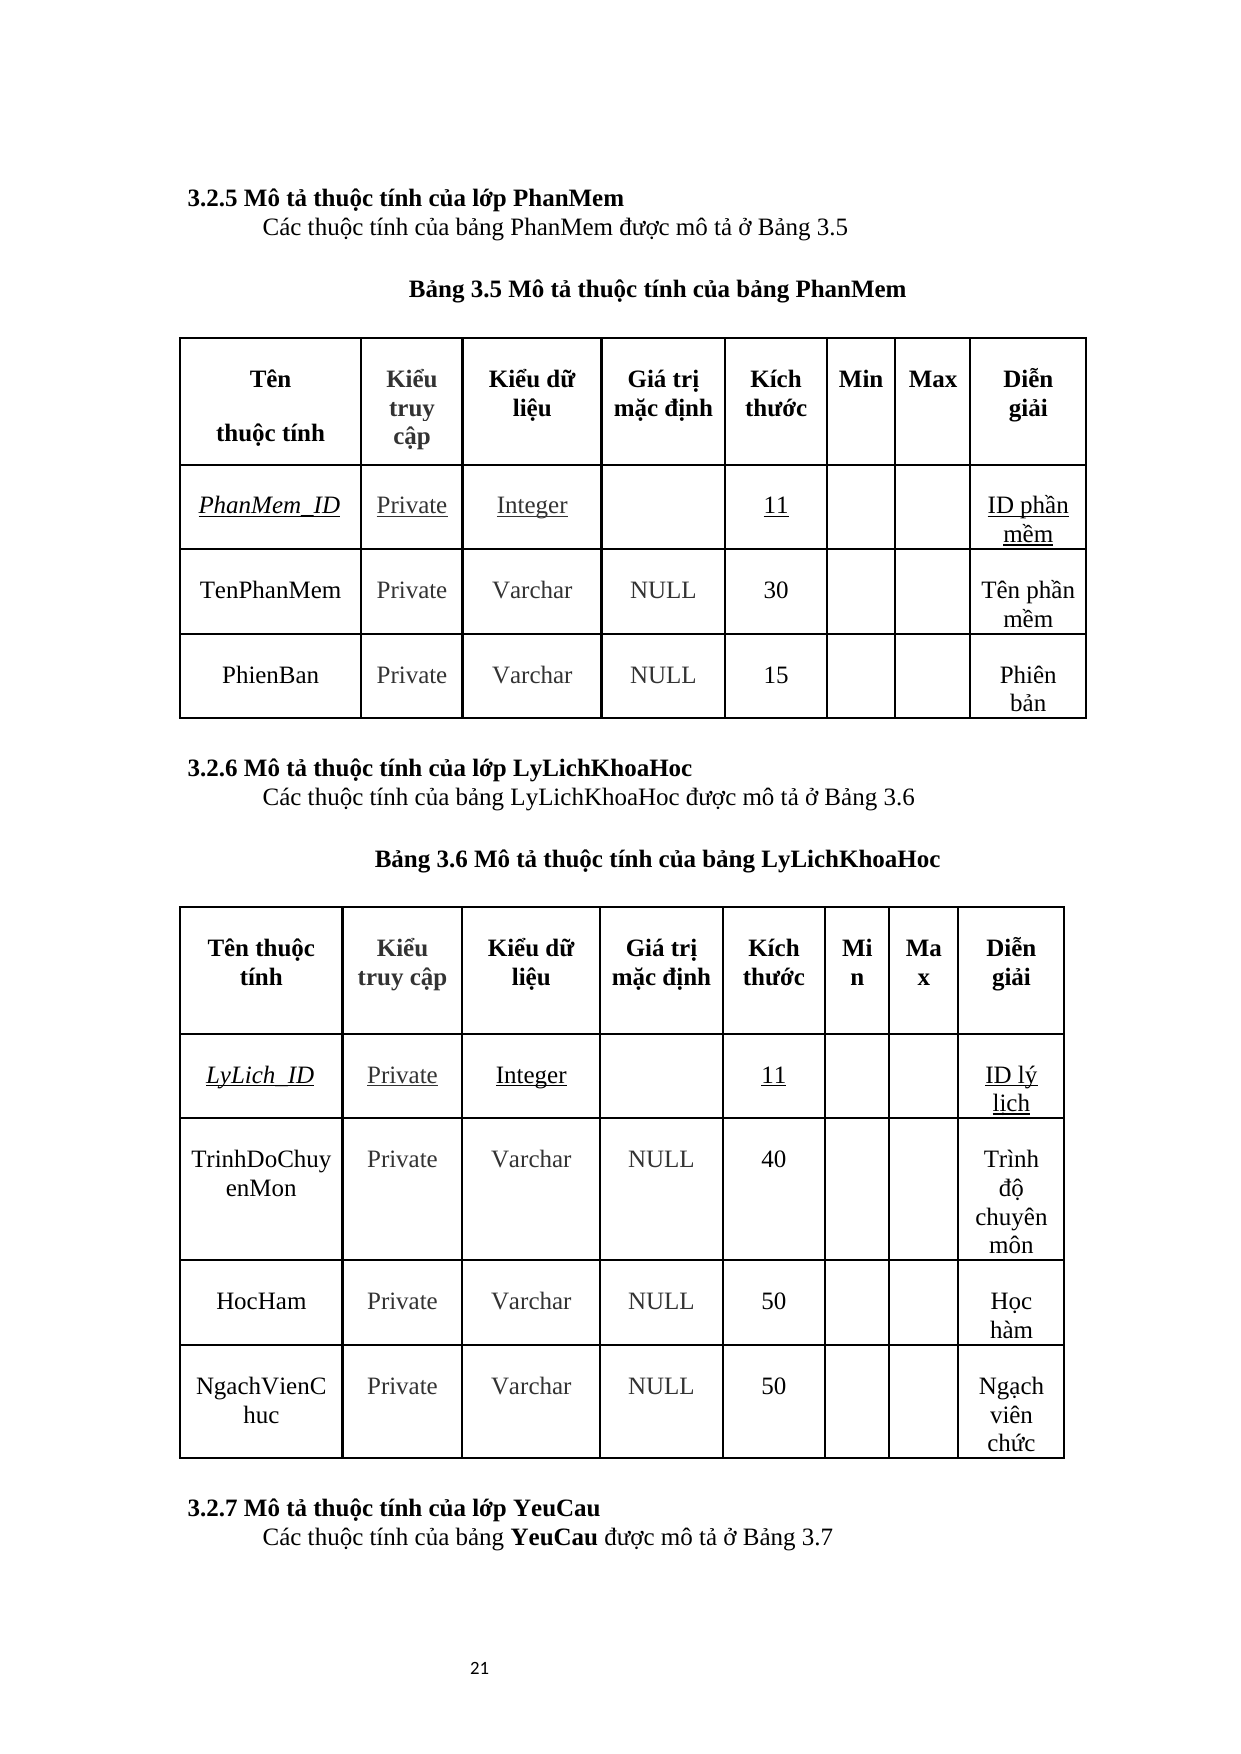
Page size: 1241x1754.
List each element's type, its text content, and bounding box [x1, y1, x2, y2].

table_cell NULL [603, 550, 724, 633]
table_cell NULL [601, 1261, 722, 1344]
table_cell NULL [601, 1119, 722, 1259]
table_cell [890, 1346, 957, 1457]
table_cell PhienBan [181, 635, 360, 717]
table_header Kích thước [726, 339, 826, 463]
table_header Max [896, 339, 969, 463]
table_cell Integer [463, 1035, 599, 1117]
text Bảng 3.6 Mô tả thuộc tính của bảng LyLichKhoaHoc [187, 844, 1053, 873]
table_cell 30 [726, 550, 826, 633]
table_cell 50 [724, 1261, 824, 1344]
table_cell [828, 550, 894, 633]
table_header Min [828, 339, 894, 463]
table_cell NULL [601, 1346, 722, 1457]
table_cell Private [362, 550, 461, 633]
table_cell Private [362, 466, 461, 548]
table_header Kiểu dữ liệu [463, 908, 599, 1033]
table_cell [896, 466, 969, 548]
table_header Diễn giải [971, 339, 1085, 463]
table_cell TenPhanMem [181, 550, 360, 633]
table_cell 11 [726, 466, 826, 548]
table_cell [890, 1261, 957, 1344]
table_header Max [890, 908, 957, 1033]
table_cell [828, 466, 894, 548]
table_cell Phiên bản [971, 635, 1085, 717]
table_cell Varchar [463, 1119, 599, 1259]
table_cell [826, 1261, 888, 1344]
table_cell Varchar [463, 1346, 599, 1457]
table_cell [896, 635, 969, 717]
text 3.2.7 Mô tả thuộc tính của lớp YeuCau [187, 1493, 1053, 1522]
table_header Kiểu truy cập [362, 339, 461, 463]
table_cell PhanMem_ID [181, 466, 360, 548]
table_cell Varchar [464, 635, 600, 717]
table_cell [601, 1035, 722, 1117]
table_header Tên thuộc tính [181, 339, 360, 463]
table_cell [828, 635, 894, 717]
table_cell [890, 1119, 957, 1259]
table_header Giá trị mặc định [601, 908, 722, 1033]
table_cell LyLich_ID [181, 1035, 341, 1117]
table_header Min [826, 908, 888, 1033]
table_cell Tên phần mềm [971, 550, 1085, 633]
table_cell [603, 466, 724, 548]
table_cell Private [344, 1261, 461, 1344]
table_cell [826, 1119, 888, 1259]
table_cell 50 [724, 1346, 824, 1457]
table_cell [890, 1035, 957, 1117]
table_cell 15 [726, 635, 826, 717]
text Các thuộc tính của bảng YeuCau được mô tả ở Bảng 3.7 [187, 1522, 1053, 1550]
table_cell 11 [724, 1035, 824, 1117]
table_cell [826, 1346, 888, 1457]
text 3.2.6 Mô tả thuộc tính của lớp LyLichKhoaHoc [187, 753, 1053, 782]
table_cell ID lý lịch [959, 1035, 1063, 1117]
table_cell HocHam [181, 1261, 341, 1344]
table_cell Private [344, 1035, 461, 1117]
table_cell TrinhDoChuyenMon [181, 1119, 341, 1259]
table_cell 40 [724, 1119, 824, 1259]
text Các thuộc tính của bảng PhanMem được mô tả ở Bảng 3.5 [187, 212, 1053, 241]
table_cell Varchar [463, 1261, 599, 1344]
table_cell Integer [464, 466, 600, 548]
table_header Diễn giải [959, 908, 1063, 1033]
table_header Giá trị mặc định [603, 339, 724, 463]
table_header Kiểu truy cập [344, 908, 461, 1033]
table_cell Private [344, 1346, 461, 1457]
table_cell NgachVienChuc [181, 1346, 341, 1457]
table_cell [896, 550, 969, 633]
table_cell Private [344, 1119, 461, 1259]
text Bảng 3.5 Mô tả thuộc tính của bảng PhanMem [187, 274, 1053, 303]
text Các thuộc tính của bảng LyLichKhoaHoc được mô tả ở Bảng 3.6 [187, 782, 1053, 810]
text 3.2.5 Mô tả thuộc tính của lớp PhanMem [187, 183, 1053, 212]
table_header Kiểu dữ liệu [464, 339, 600, 463]
table_cell NULL [603, 635, 724, 717]
table_header Kích thước [724, 908, 824, 1033]
table_cell Ngạch viên chức [959, 1346, 1063, 1457]
table_cell ID phần mềm [971, 466, 1085, 548]
table_cell Varchar [464, 550, 600, 633]
table_cell Trình độ chuyên môn [959, 1119, 1063, 1259]
table_cell Học hàm [959, 1261, 1063, 1344]
table_cell Private [362, 635, 461, 717]
table_header Tên thuộc tính [181, 908, 341, 1033]
table_cell [826, 1035, 888, 1117]
